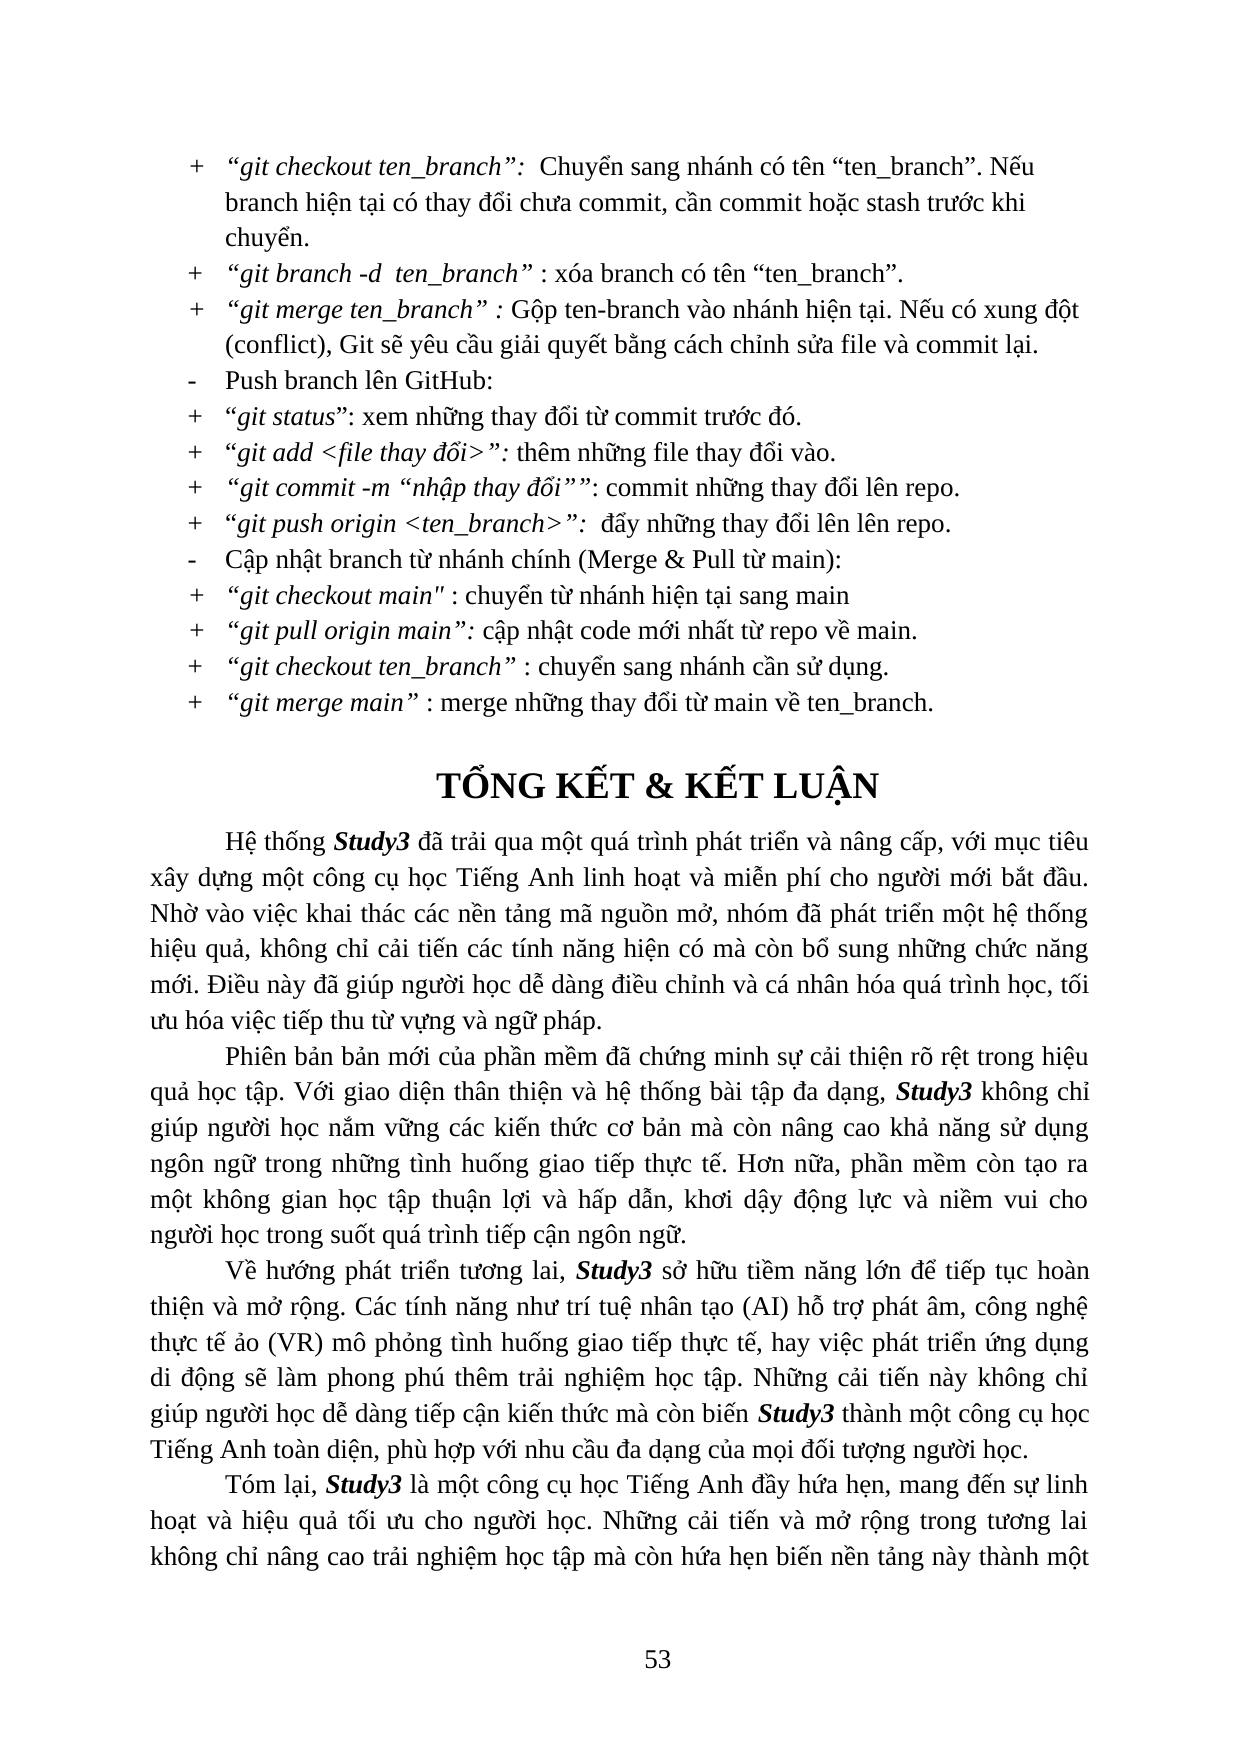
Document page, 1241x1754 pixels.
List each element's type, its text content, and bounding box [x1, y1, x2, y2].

subtitle TỔNG KẾT & KẾT LUẬN [150, 763, 1090, 806]
text Hệ thống Study3 đã trải qua một quá trình phát triển và nâng cấp, với mục tiêu xây dựng một công cụ học Tiếng Anh linh hoạt và miễn phí cho người mới bắt đầu. Nhờ vào việc khai thác các nền tảng mã nguồn mở, nhóm đã phát triển một hệ thống hiệu quả, không chỉ cải tiến các tính năng hiện có mà còn bổ sung những chức năng mới. Điều này đã giúp người học dễ dàng điều chỉnh và cá nhân hóa quá trình học, tối ưu hóa việc tiếp thu từ vựng và ngữ pháp. [150, 825, 1090, 1035]
list Push branch lên GitHub: [187, 364, 1090, 396]
list “git checkout ten_branch”: Chuyển sang nhánh có tên “ten_branch”. Nếu branch hiện tại có thay đổi chưa commit, cần commit hoặc stash trước khi chuyển. [187, 150, 1090, 253]
list “git branch -d ten_branch” : xóa branch có tên “ten_branch”. [187, 257, 1090, 288]
list “git checkout main" : chuyển từ nhánh hiện tại sang main [187, 579, 1090, 610]
list “git checkout ten_branch” : chuyển sang nhánh cần sử dụng. [187, 650, 1090, 681]
list “git pull origin main”: cập nhật code mới nhất từ repo về main. [187, 614, 1090, 646]
list “git merge main” : merge những thay đổi từ main về ten_branch. [187, 686, 1090, 717]
text Phiên bản bản mới của phần mềm đã chứng minh sự cải thiện rõ rệt trong hiệu quả học tập. Với giao diện thân thiện và hệ thống bài tập đa dạng, Study3 không chỉ giúp người học nắm vững các kiến thức cơ bản mà còn nâng cao khả năng sử dụng ngôn ngữ trong những tình huống giao tiếp thực tế. Hơn nữa, phần mềm còn tạo ra một không gian học tập thuận lợi và hấp dẫn, khơi dậy động lực và niềm vui cho người học trong suốt quá trình tiếp cận ngôn ngữ. [150, 1040, 1090, 1249]
list “git status”: xem những thay đổi từ commit trước đó. [187, 400, 1090, 431]
list “git add <file thay đổi>”: thêm những file thay đổi vào. [187, 436, 1090, 467]
list “git merge ten_branch” : Gộp ten-branch vào nhánh hiện tại. Nếu có xung đột (conflict), Git sẽ yêu cầu giải quyết bằng cách chỉnh sửa file và commit lại. [187, 293, 1090, 360]
list “git commit -m “nhập thay đổi””: commit những thay đổi lên repo. [187, 472, 1090, 503]
list “git push origin <ten_branch>”: đẩy những thay đổi lên lên repo. [187, 507, 1090, 538]
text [150, 1468, 1090, 1571]
list Cập nhật branch từ nhánh chính (Merge & Pull từ main): [187, 543, 1090, 574]
text Về hướng phát triển tương lai, Study3 sở hữu tiềm năng lớn để tiếp tục hoàn thiện và mở rộng. Các tính năng như trí tuệ nhân tạo (AI) hỗ trợ phát âm, công nghệ thực tế ảo (VR) mô phỏng tình huống giao tiếp thực tế, hay việc phát triển ứng dụng di động sẽ làm phong phú thêm trải nghiệm học tập. Những cải tiến này không chỉ giúp người học dễ dàng tiếp cận kiến thức mà còn biến Study3 thành một công cụ học Tiếng Anh toàn diện, phù hợp với nhu cầu đa dạng của mọi đối tượng người học. [150, 1254, 1090, 1464]
